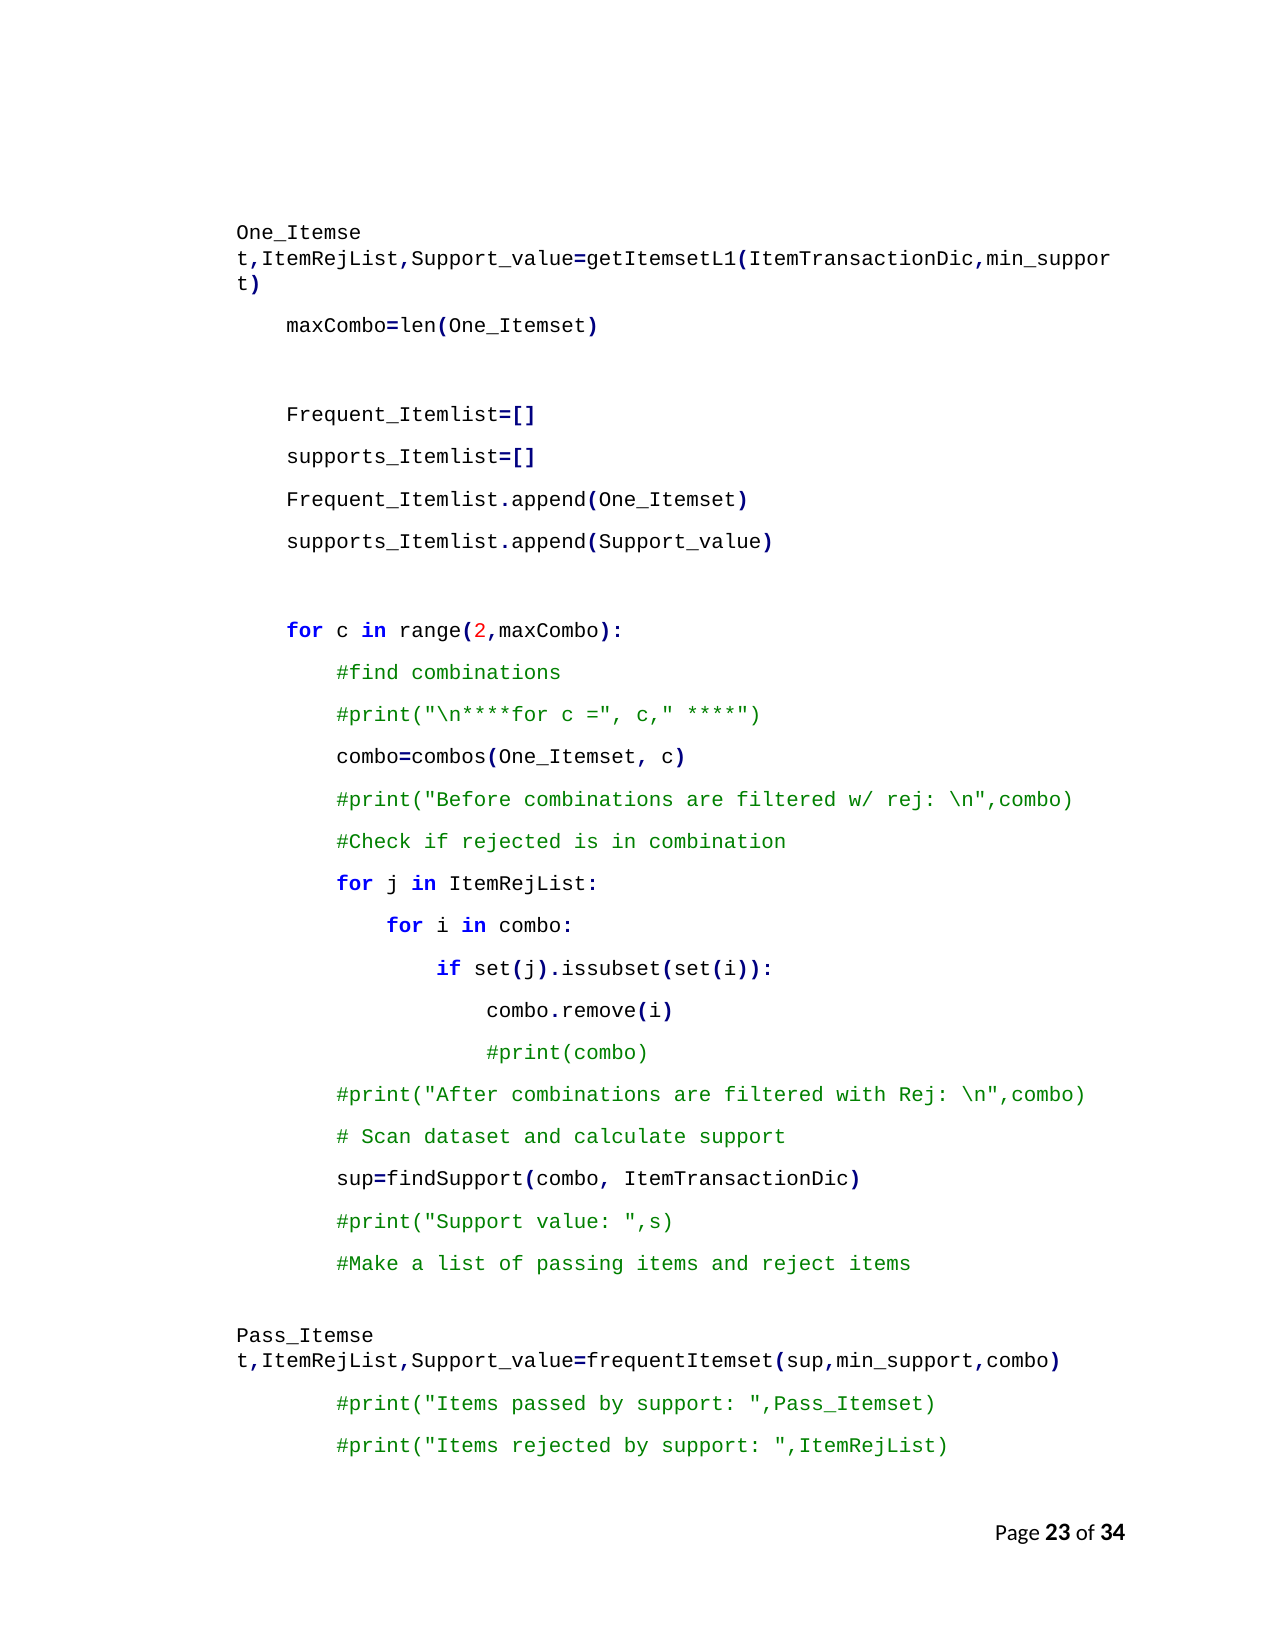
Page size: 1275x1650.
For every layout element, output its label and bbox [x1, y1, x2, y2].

table_header [150, 150, 1125, 1477]
